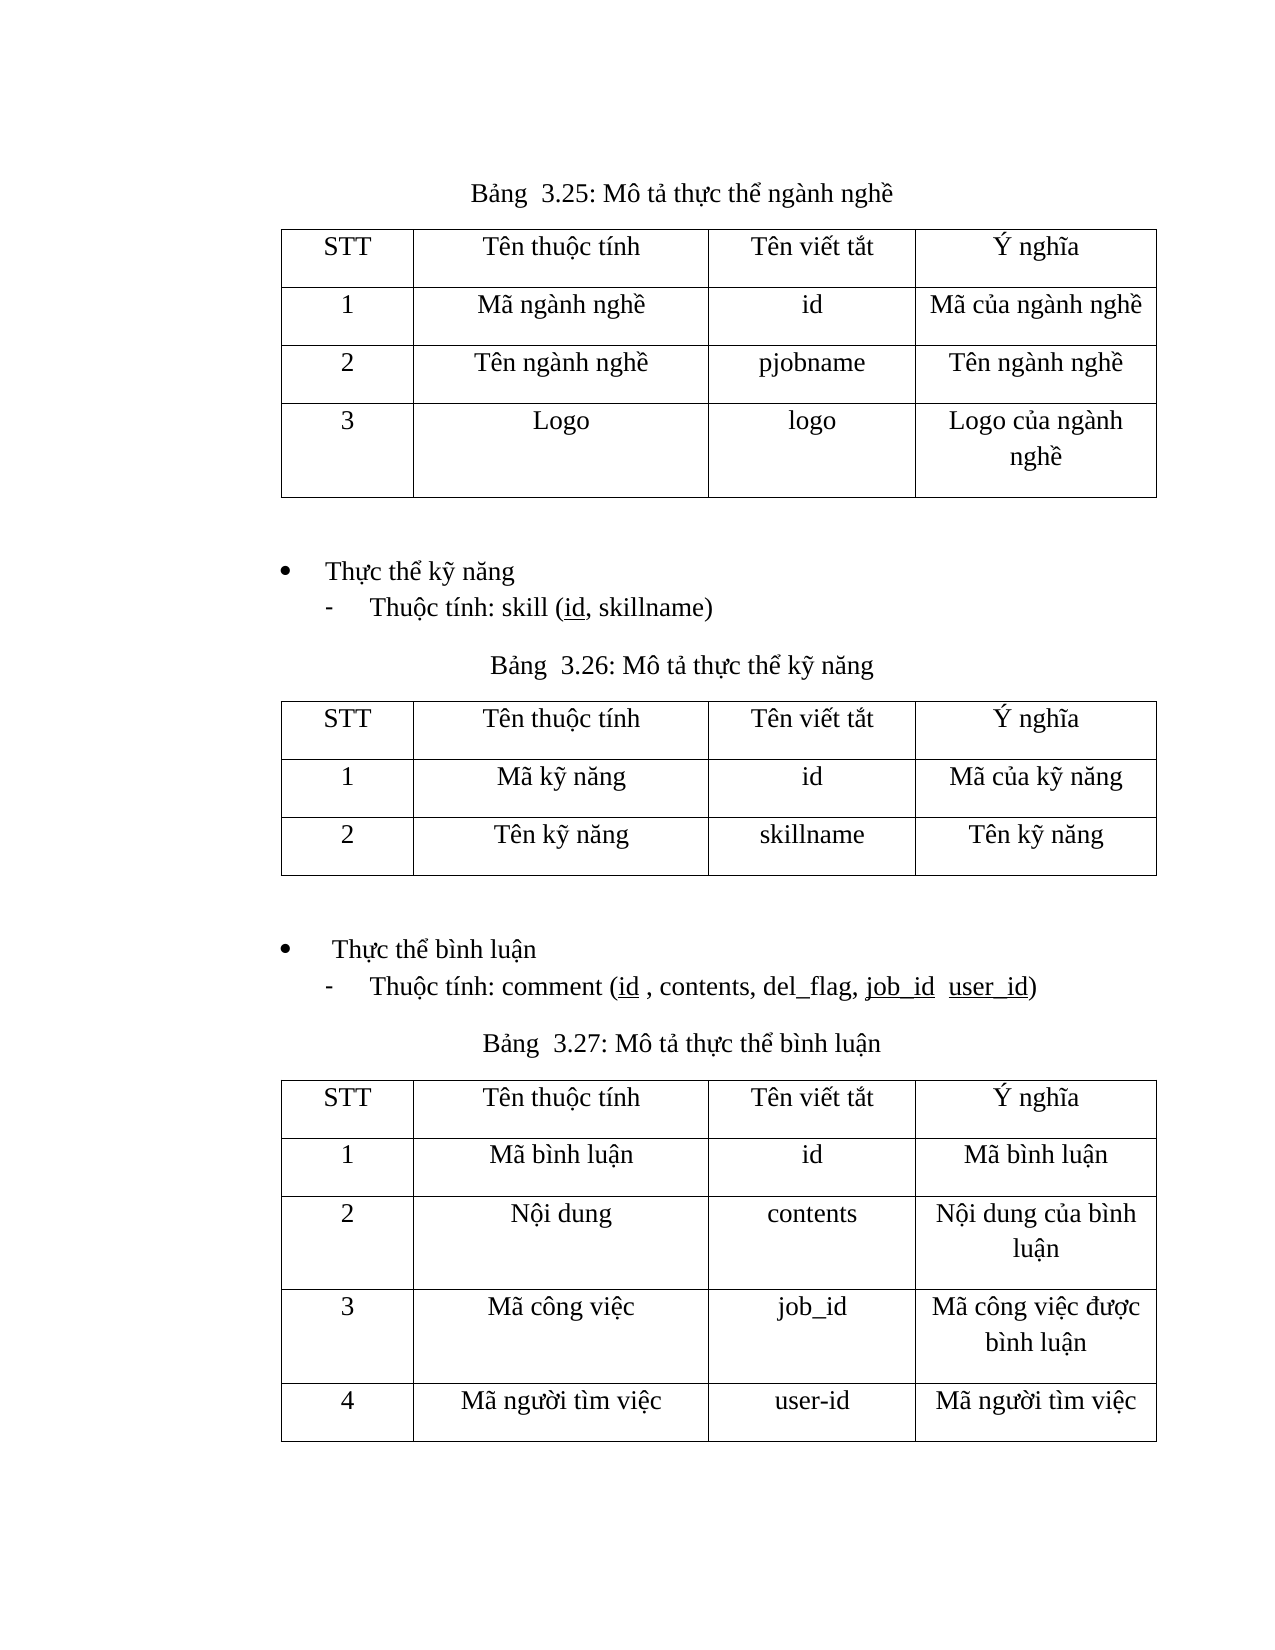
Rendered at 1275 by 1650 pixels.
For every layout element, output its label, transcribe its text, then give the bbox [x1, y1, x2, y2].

list Thực thể bình luận [281, 933, 1157, 964]
table_cell Tên ngành nghề [414, 346, 708, 403]
table_cell 2 [282, 346, 413, 403]
table_header Ý nghĩa [916, 702, 1156, 759]
table_header Tên thuộc tính [414, 230, 708, 287]
table_cell Mã kỹ năng [414, 760, 708, 817]
table_cell Mã bình luận [916, 1139, 1156, 1196]
table_cell 1 [282, 1139, 413, 1196]
table_header STT [282, 230, 413, 287]
table_cell Mã người tìm việc [414, 1384, 708, 1441]
table_header Tên thuộc tính [414, 702, 708, 759]
list Thuộc tính: comment (id , contents, del_flag, job_id user_id) [325, 969, 1157, 1002]
table_cell Mã công việc được bình luận [916, 1290, 1156, 1383]
table_header Tên viết tắt [709, 230, 915, 287]
table_cell pjobname [709, 346, 915, 403]
table_header Tên viết tắt [709, 1081, 915, 1138]
table_cell 1 [282, 760, 413, 817]
table_header Tên thuộc tính [414, 1081, 708, 1138]
table_cell 3 [282, 1290, 413, 1383]
table_cell Mã của ngành nghề [916, 288, 1156, 345]
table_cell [916, 1384, 1156, 1441]
table_header Ý nghĩa [916, 1081, 1156, 1138]
table_cell id [709, 288, 915, 345]
table_cell 4 [282, 1384, 413, 1441]
text Bảng 3.27: Mô tả thực thể bình luận [207, 1028, 1157, 1059]
table_cell Mã bình luận [414, 1139, 708, 1196]
table_header Ý nghĩa [916, 230, 1156, 287]
table_header Tên viết tắt [709, 702, 915, 759]
table_cell skillname [709, 818, 915, 875]
text Bảng 3.25: Mô tả thực thể ngành nghề [207, 177, 1157, 208]
table_cell 1 [282, 288, 413, 345]
table_cell Logo của ngành nghề [916, 404, 1156, 497]
table_cell user-id [709, 1384, 915, 1441]
text Bảng 3.26: Mô tả thực thể kỹ năng [207, 649, 1157, 680]
table_cell 2 [282, 818, 413, 875]
table_cell 2 [282, 1197, 413, 1289]
table_cell Nội dung của bình luận [916, 1197, 1156, 1289]
table_cell 3 [282, 404, 413, 497]
table_cell Tên ngành nghề [916, 346, 1156, 403]
table_cell id [709, 760, 915, 817]
table_cell job_id [709, 1290, 915, 1383]
table_cell id [709, 1139, 915, 1196]
list Thuộc tính: skill (id, skillname) [325, 591, 1157, 623]
list Thực thể kỹ năng [281, 554, 1157, 586]
table_cell Tên kỹ năng [916, 818, 1156, 875]
table_cell Logo [414, 404, 708, 497]
table_cell logo [709, 404, 915, 497]
table_cell Mã của kỹ năng [916, 760, 1156, 817]
table_header STT [282, 702, 413, 759]
table_cell contents [709, 1197, 915, 1289]
table_cell Tên kỹ năng [414, 818, 708, 875]
table_cell Mã ngành nghề [414, 288, 708, 345]
table_cell Nội dung [414, 1197, 708, 1289]
table_cell Mã công việc [414, 1290, 708, 1383]
table_header STT [282, 1081, 413, 1138]
